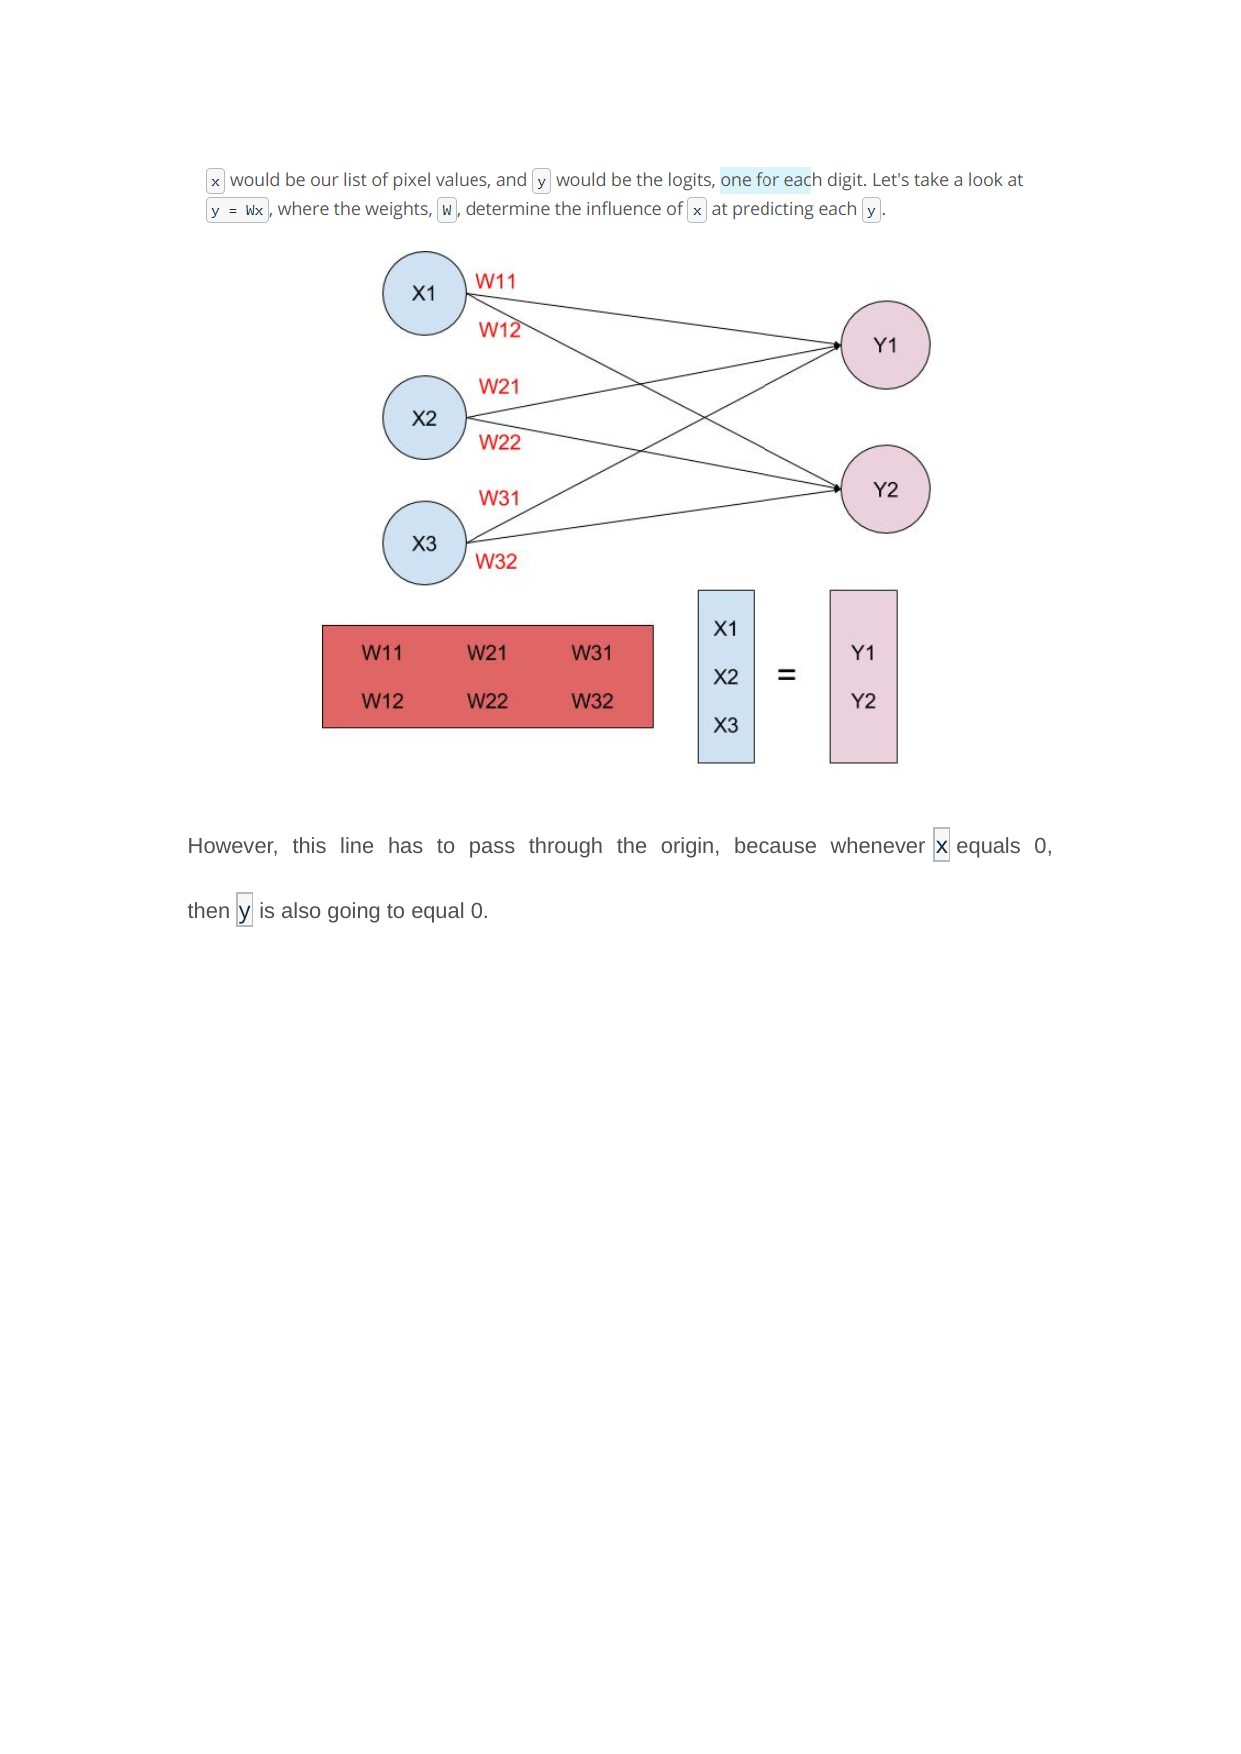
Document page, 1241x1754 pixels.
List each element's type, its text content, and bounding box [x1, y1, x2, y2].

text However, this line has to pass through the origin, because whenever x equals 0, then y is also going to equal 0. [187, 812, 1053, 942]
picture [187, 162, 1053, 799]
